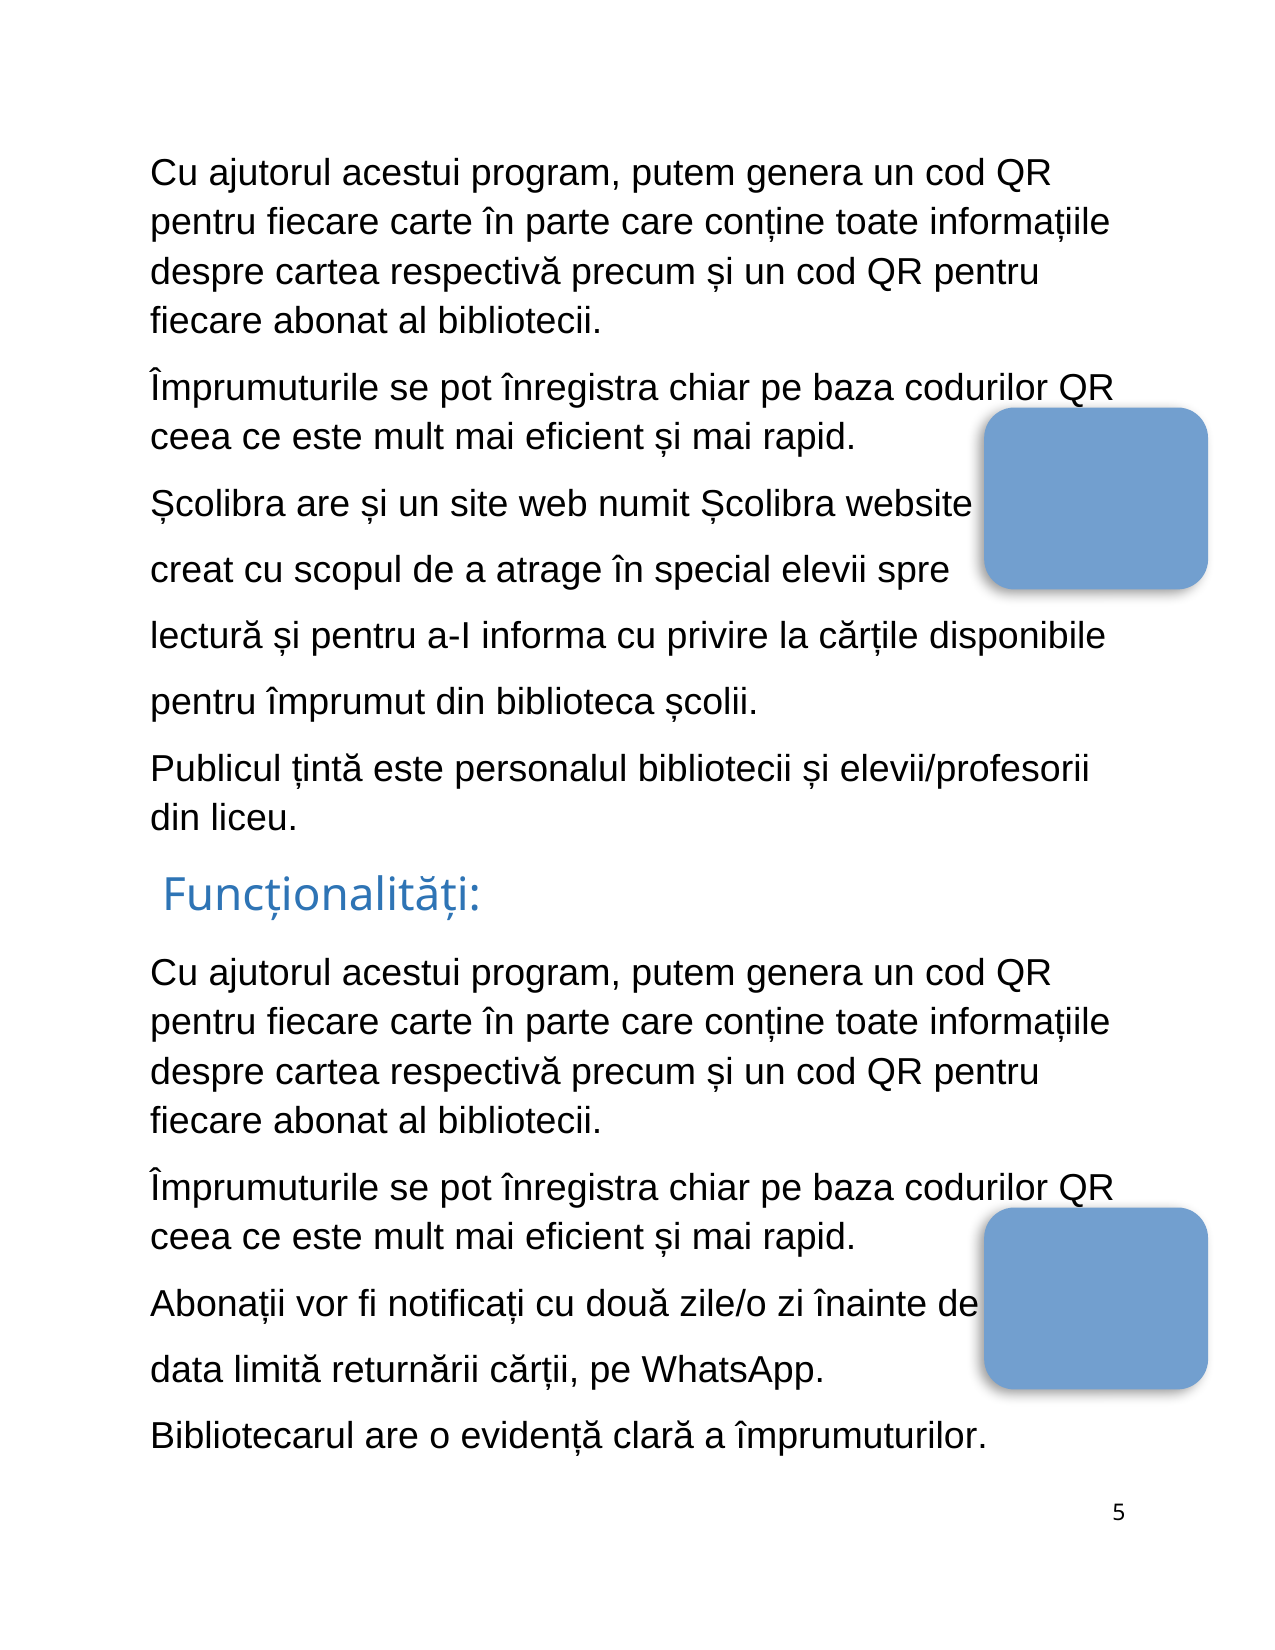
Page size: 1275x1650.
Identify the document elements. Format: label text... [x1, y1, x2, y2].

text Cu ajutorul acestui program, putem genera un cod QR pentru fiecare carte în parte care conține toate informațiile despre cartea respectivă precum și un cod QR pentru fiecare abonat al bibliotecii. [150, 150, 1125, 342]
text Împrumuturile se pot înregistra chiar pe baza codurilor QR ceea ce este mult mai eficient și mai rapid. [150, 1165, 1125, 1258]
text Cu ajutorul acestui program, putem genera un cod QR pentru fiecare carte în parte care conține toate informațiile despre cartea respectivă precum și un cod QR pentru fiecare abonat al bibliotecii. [150, 950, 1125, 1142]
text Abonații vor fi notificați cu două zile/o zi înainte de [150, 1281, 970, 1324]
text Publicul țintă este personalul bibliotecii și elevii/profesorii din liceu. [150, 746, 1125, 838]
text lectură și pentru a-I informa cu privire la cărțile disponibile [150, 613, 1125, 656]
text Școlibra are și un site web numit Școlibra website [150, 481, 970, 524]
text pentru împrumut din biblioteca școlii. [150, 679, 1125, 723]
text creat cu scopul de a atrage în special elevii spre [150, 547, 981, 590]
text Bibliotecarul are o evidență clară a împrumuturilor. [150, 1413, 1125, 1456]
text data limită returnării cărții, pe WhatsApp. [150, 1347, 981, 1390]
text Împrumuturile se pot înregistra chiar pe baza codurilor QR ceea ce este mult mai eficient și mai rapid. [150, 365, 1125, 458]
text Funcționalități: [150, 862, 1125, 924]
